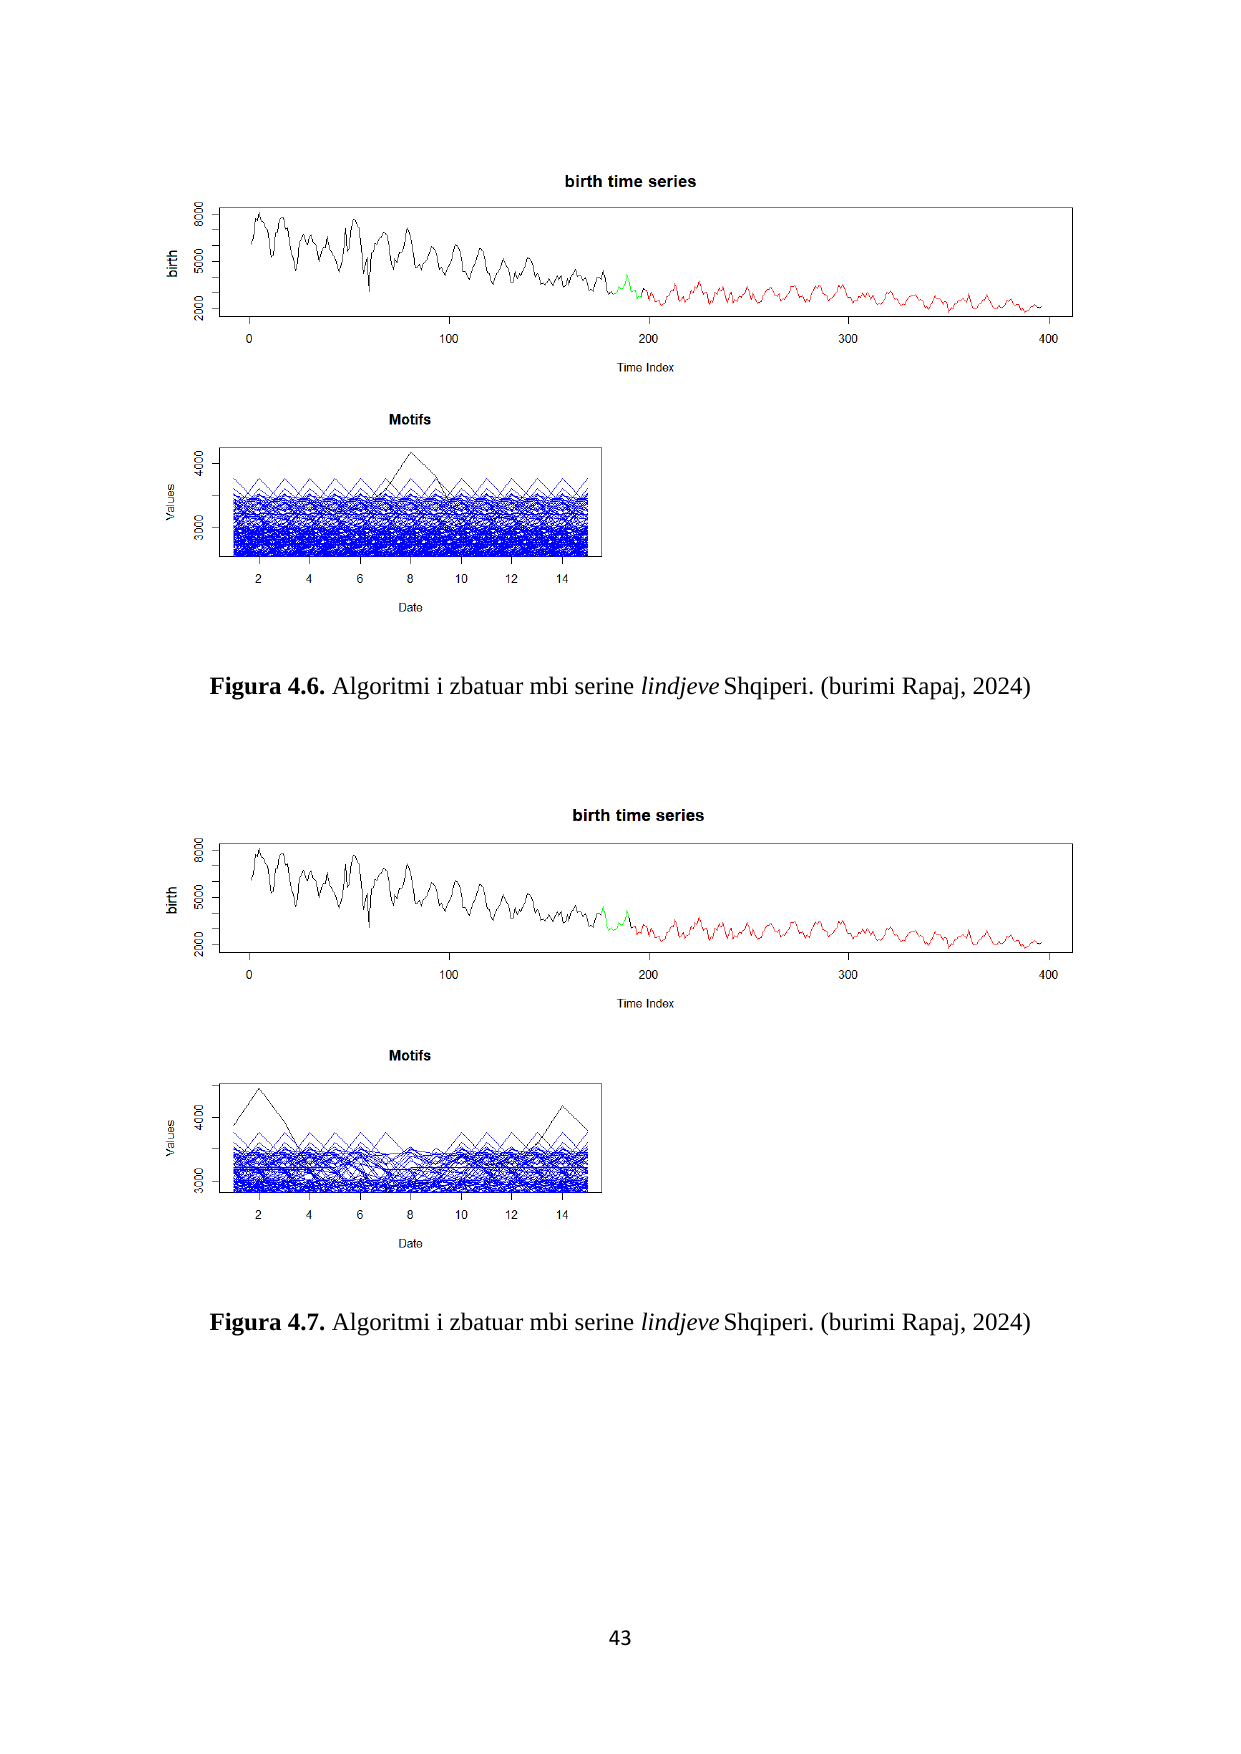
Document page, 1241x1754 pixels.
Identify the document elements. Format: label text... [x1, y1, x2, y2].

picture [161, 786, 1091, 1265]
picture [161, 150, 1091, 629]
table_header [150, 150, 1090, 642]
table_header [150, 786, 1090, 1278]
text Figura 4.6. Algoritmi i zbatuar mbi serine lindjeve Shqiperi. (burimi Rapaj, 2024) [150, 671, 1090, 700]
text Figura 4.7. Algoritmi i zbatuar mbi serine lindjeve Shqiperi. (burimi Rapaj, 2024) [150, 1307, 1090, 1336]
